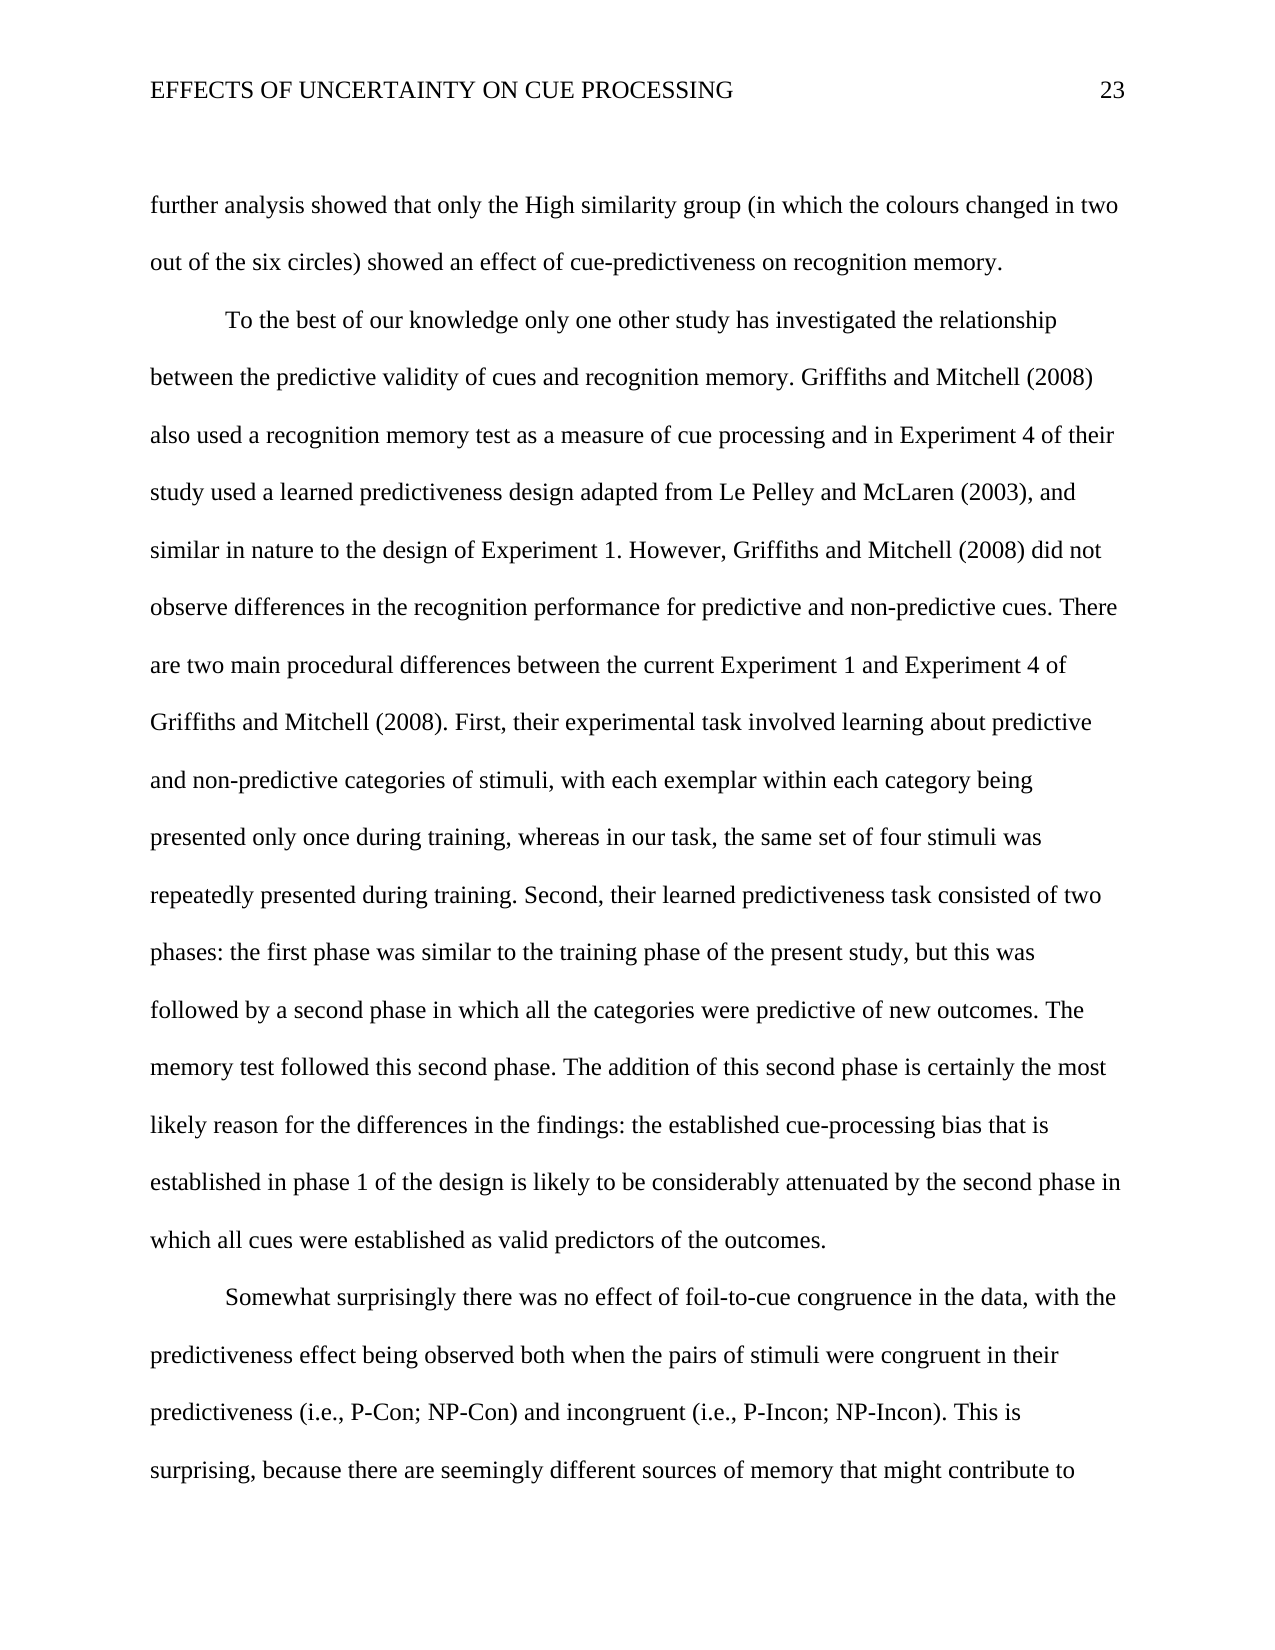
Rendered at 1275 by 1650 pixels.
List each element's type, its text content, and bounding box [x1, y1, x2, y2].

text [150, 190, 1125, 276]
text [150, 1282, 1125, 1484]
text To the best of our knowledge only one other study has investigated the relationship between the predictive validity of cues and recognition memory. Griffiths and Mitchell (2008) also used a recognition memory test as a measure of cue processing and in Experiment 4 of their study used a learned predictiveness design adapted from Le Pelley and McLaren (2003), and similar in nature to the design of Experiment 1. However, Griffiths and Mitchell (2008) did not observe differences in the recognition performance for predictive and non-predictive cues. There are two main procedural differences between the current Experiment 1 and Experiment 4 of Griffiths and Mitchell (2008). First, their experimental task involved learning about predictive and non-predictive categories of stimuli, with each exemplar within each category being presented only once during training, whereas in our task, the same set of four stimuli was repeatedly presented during training. Second, their learned predictiveness task consisted of two phases: the first phase was similar to the training phase of the present study, but this was followed by a second phase in which all the categories were predictive of new outcomes. The memory test followed this second phase. The addition of this second phase is certainly the most likely reason for the differences in the findings: the established cue-processing bias that is established in phase 1 of the design is likely to be considerably attenuated by the second phase in which all cues were established as valid predictors of the outcomes. [150, 305, 1125, 1254]
